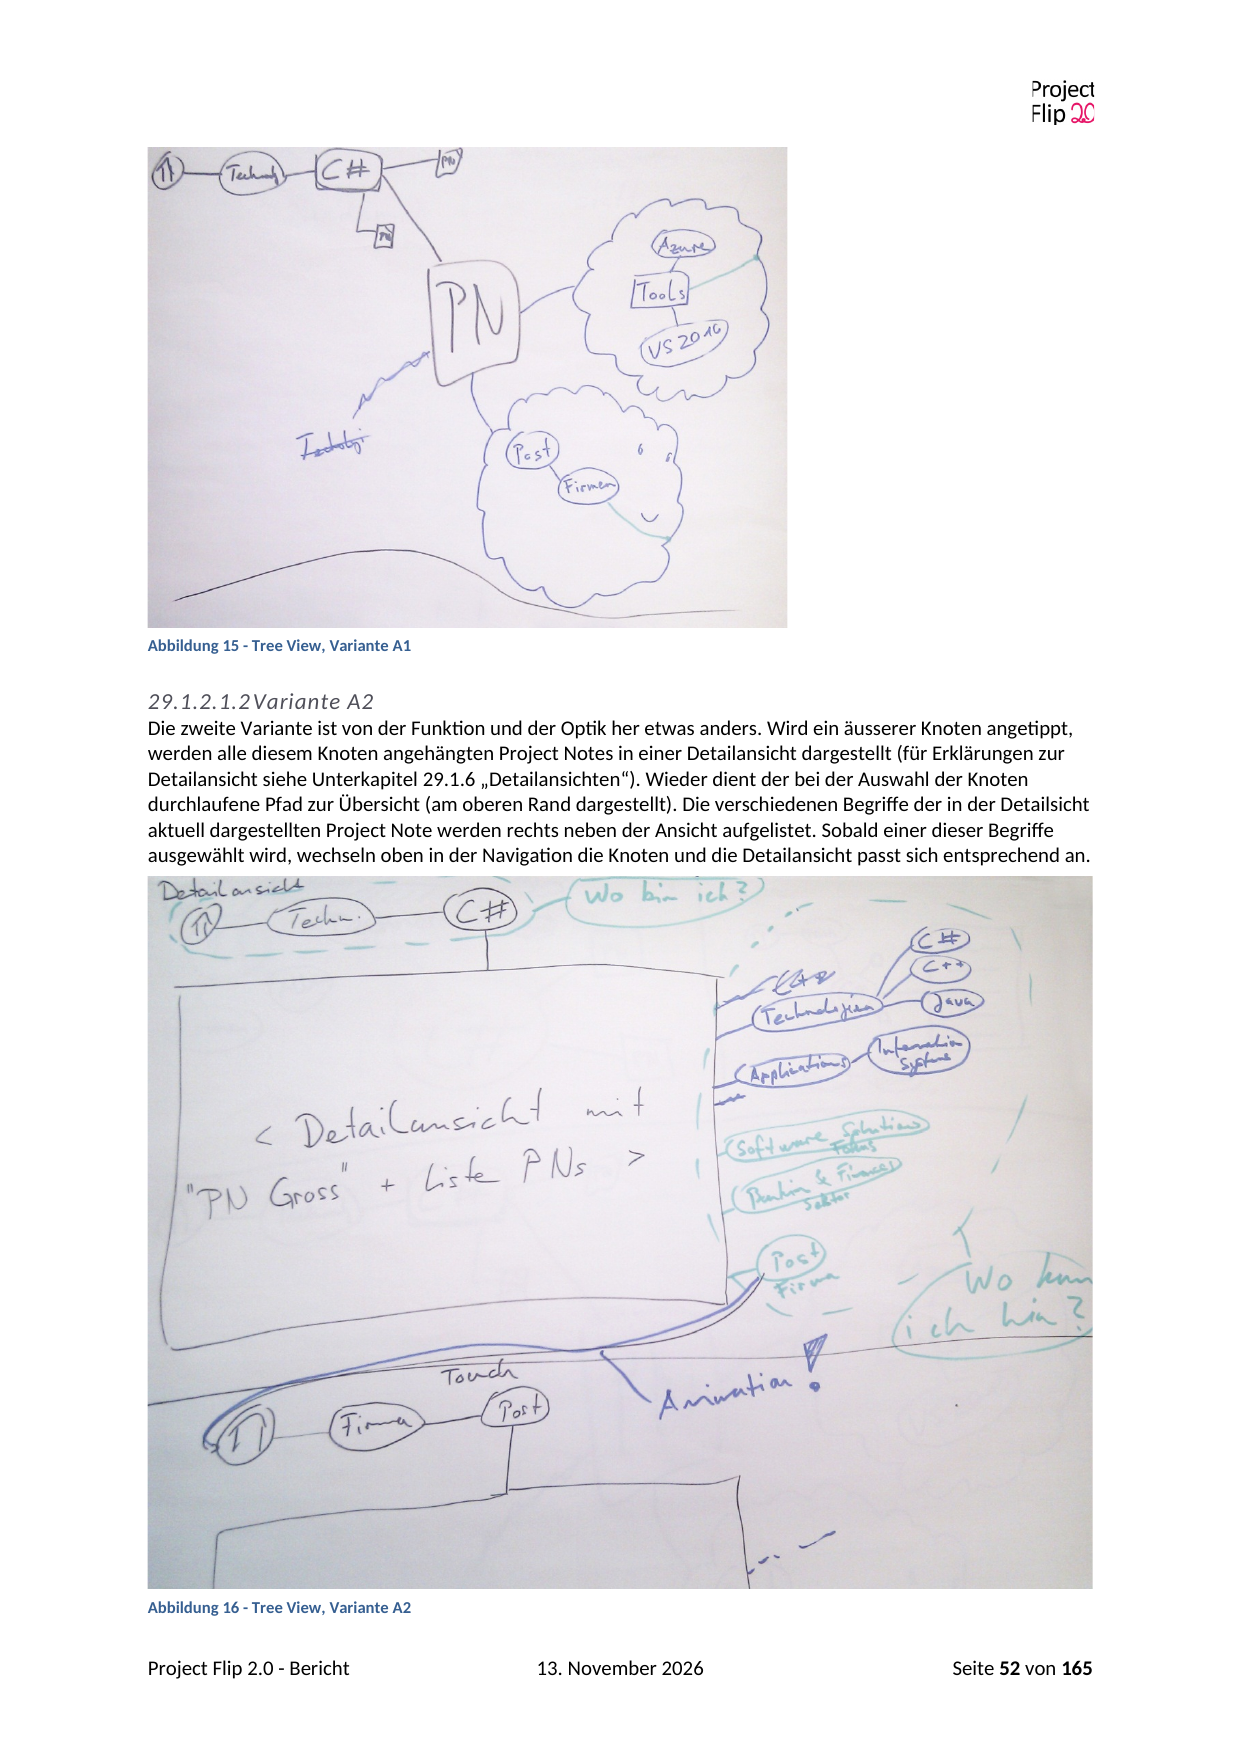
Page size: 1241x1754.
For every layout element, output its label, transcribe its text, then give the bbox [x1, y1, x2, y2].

picture [1081, 79, 1097, 124]
text Abbildung 15 - Tree View, Variante A1 [148, 636, 1093, 656]
text Abbildung 16 - Tree View, Variante A2 [148, 1597, 1093, 1617]
picture [147, 147, 788, 628]
subtitle Variante A2 [148, 687, 1093, 715]
picture [147, 876, 1093, 1589]
text Die zweite Variante ist von der Funktion und der Optik her etwas anders. Wird ein äusserer Knoten angetippt, werden alle diesem Knoten angehängten Project Notes in einer Detailansicht dargestellt (für Erklärungen zur Detailansicht siehe Unterkapitel 29.1.6 „Detailansichten“). Wieder dient der bei der Auswahl der Knoten durchlaufene Pfad zur Übersicht (am oberen Rand dargestellt). Die verschiedenen Begriffe der in der Detailsicht aktuell dargestellten Project Note werden rechts neben der Ansicht aufgelistet. Sobald einer dieser Begriffe ausgewählt wird, wechseln oben in der Navigation die Knoten und die Detailansicht passt sich entsprechend an. [148, 715, 1093, 868]
